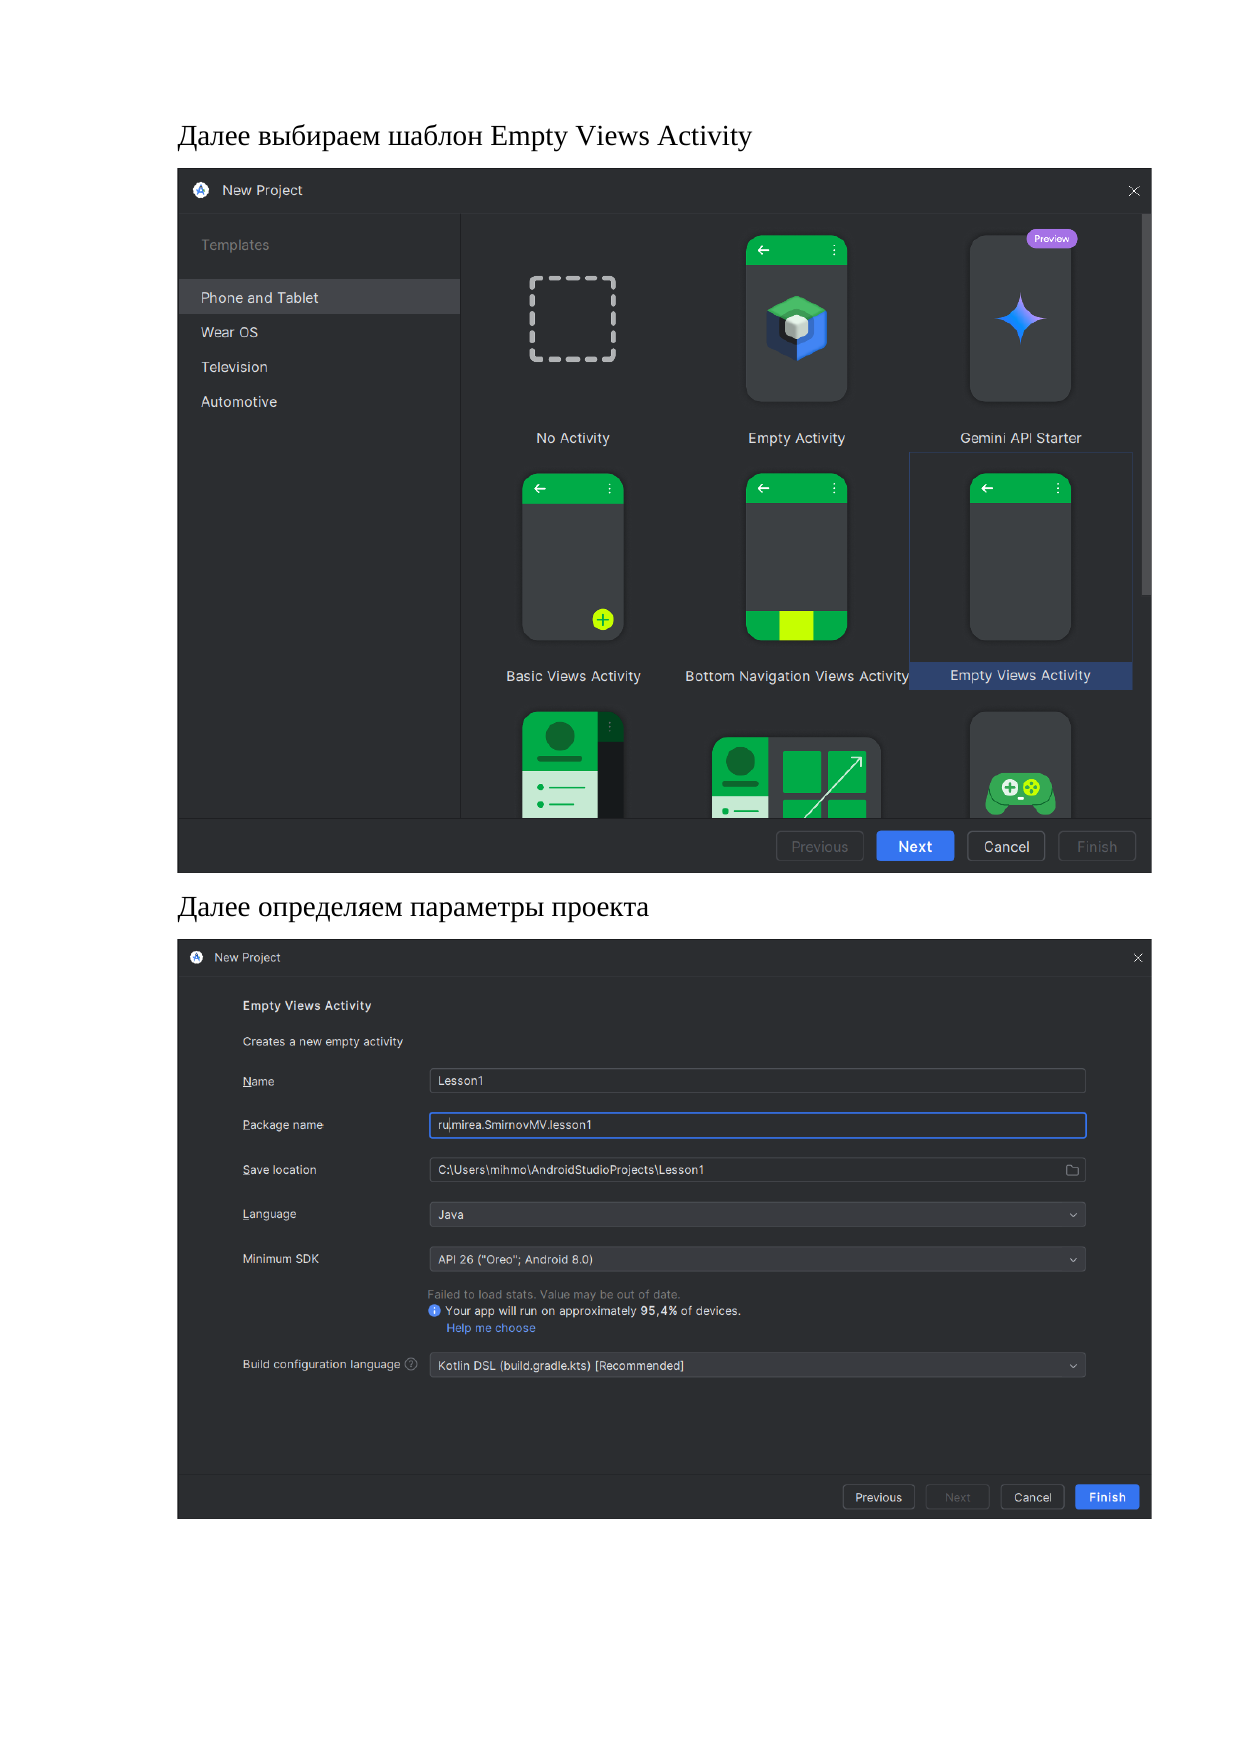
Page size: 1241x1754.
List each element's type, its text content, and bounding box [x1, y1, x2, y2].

picture [177, 939, 1152, 1519]
text Далее определяем параметры проекта [177, 889, 1152, 923]
text Далее выбираем шаблон Empty Views Activity [177, 118, 1152, 152]
picture [177, 168, 1152, 873]
